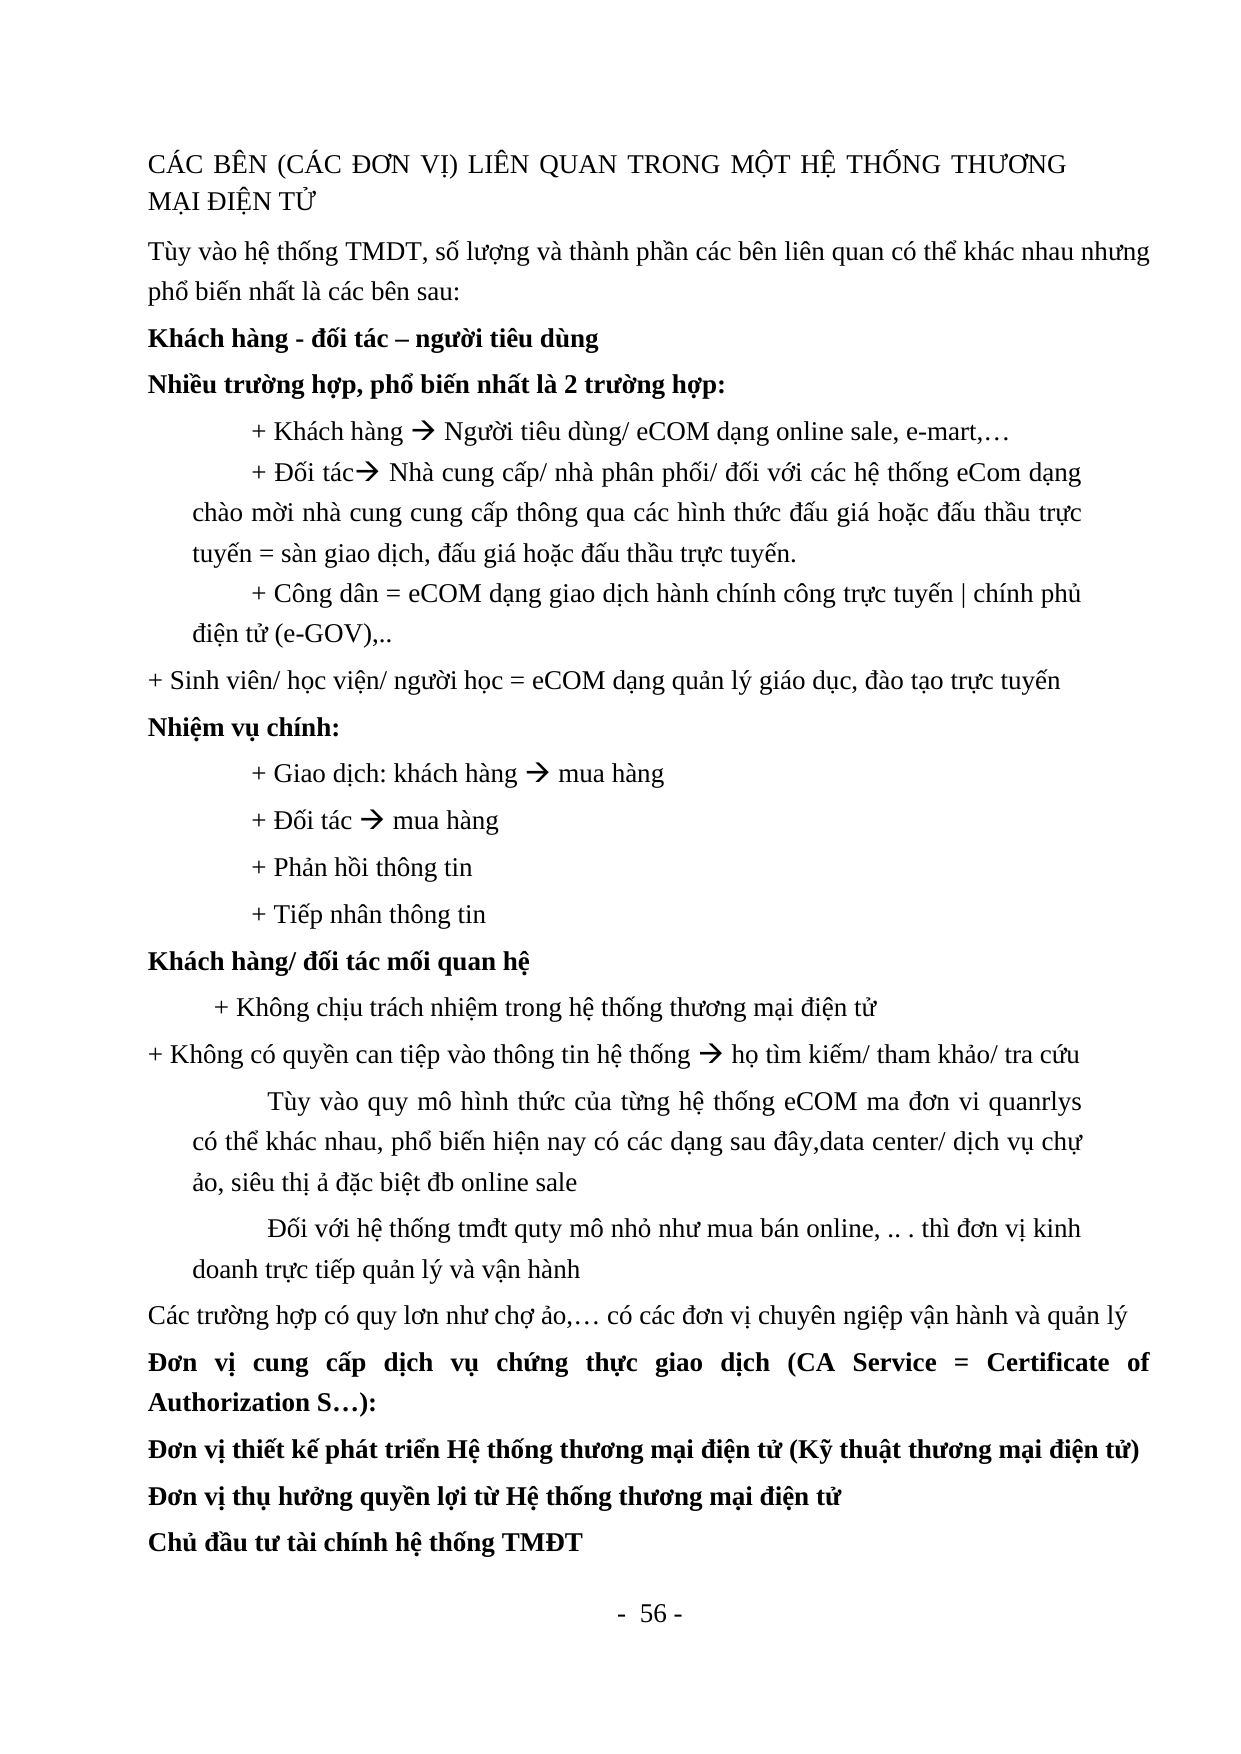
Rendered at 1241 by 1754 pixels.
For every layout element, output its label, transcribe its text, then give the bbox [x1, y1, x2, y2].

text Đơn vị cung cấp dịch vụ chứng thực giao dịch (CA Service = Certificate of Authorization S…): [148, 1346, 1152, 1418]
text Khách hàng - đối tác – người tiêu dùng [148, 322, 1152, 353]
text CÁC BÊN (CÁC ĐƠN VỊ) LIÊN QUAN TRONG MỘT HỆ THỐNG THƯƠNG MẠI ĐIỆN TỬ [148, 148, 1068, 216]
text Khách hàng/ đối tác mối quan hệ [148, 945, 1152, 976]
list + Giao dịch: khách hàng mua hàng [192, 758, 1083, 789]
text Tùy vào quy mô hình thức của từng hệ thống eCOM ma đơn vi quanrlys có thể khác nhau, phổ biến hiện nay có các dạng sau đây,data center/ dịch vụ chự ảo, siêu thị ả đặc biệt đb online sale [192, 1085, 1083, 1197]
text + Không có quyền can tiệp vào thông tin hệ thống họ tìm kiếm/ tham khảo/ tra cứu [148, 1038, 1152, 1069]
text Nhiệm vụ chính: [148, 711, 1152, 742]
text Đơn vị thụ hưởng quyền lợi từ Hệ thống thương mại điện tử [148, 1480, 1152, 1511]
text Các trường hợp có quy lơn như chợ ảo,… có các đơn vị chuyên ngiệp vận hành và quản lý [148, 1299, 1152, 1331]
list + Khách hàng Người tiêu dùng/ eCOM dạng online sale, e-mart,… [192, 415, 1083, 446]
text + Đối tác mua hàng [192, 804, 1083, 836]
text Chủ đầu tư tài chính hệ thống TMĐT [148, 1527, 1152, 1558]
list + Đối tác Nhà cung cấp/ nhà phân phối/ đối với các hệ thống eCom dạng chào mời nhà cung cung cấp thông qua các hình thức đấu giá hoặc đấu thầu trực tuyến = sàn giao dịch, đấu giá hoặc đấu thầu trực tuyến. [192, 456, 1083, 568]
text + Không chịu trách nhiệm trong hệ thống thương mại điện tử [192, 991, 1083, 1022]
text Đơn vị thiết kế phát triển Hệ thống thương mại điện tử (Kỹ thuật thương mại điện tử) [148, 1433, 1152, 1464]
text + Sinh viên/ học viện/ người học = eCOM dạng quản lý giáo dục, đào tạo trực tuyến [148, 664, 1152, 695]
text Đối với hệ thống tmđt quty mô nhỏ như mua bán online, .. . thì đơn vị kinh doanh trực tiếp quản lý và vận hành [192, 1212, 1083, 1284]
text + Tiếp nhân thông tin [176, 898, 1152, 929]
text Nhiều trường hợp, phổ biến nhất là 2 trường hợp: [148, 368, 1152, 400]
list + Phản hồi thông tin [192, 851, 1083, 882]
text Tùy vào hệ thống TMDT, số lượng và thành phần các bên liên quan có thể khác nhau nhưng phổ biến nhất là các bên sau: [148, 235, 1152, 306]
list + Công dân = eCOM dạng giao dịch hành chính công trực tuyến | chính phủ điện tử (e-GOV),.. [192, 577, 1083, 649]
